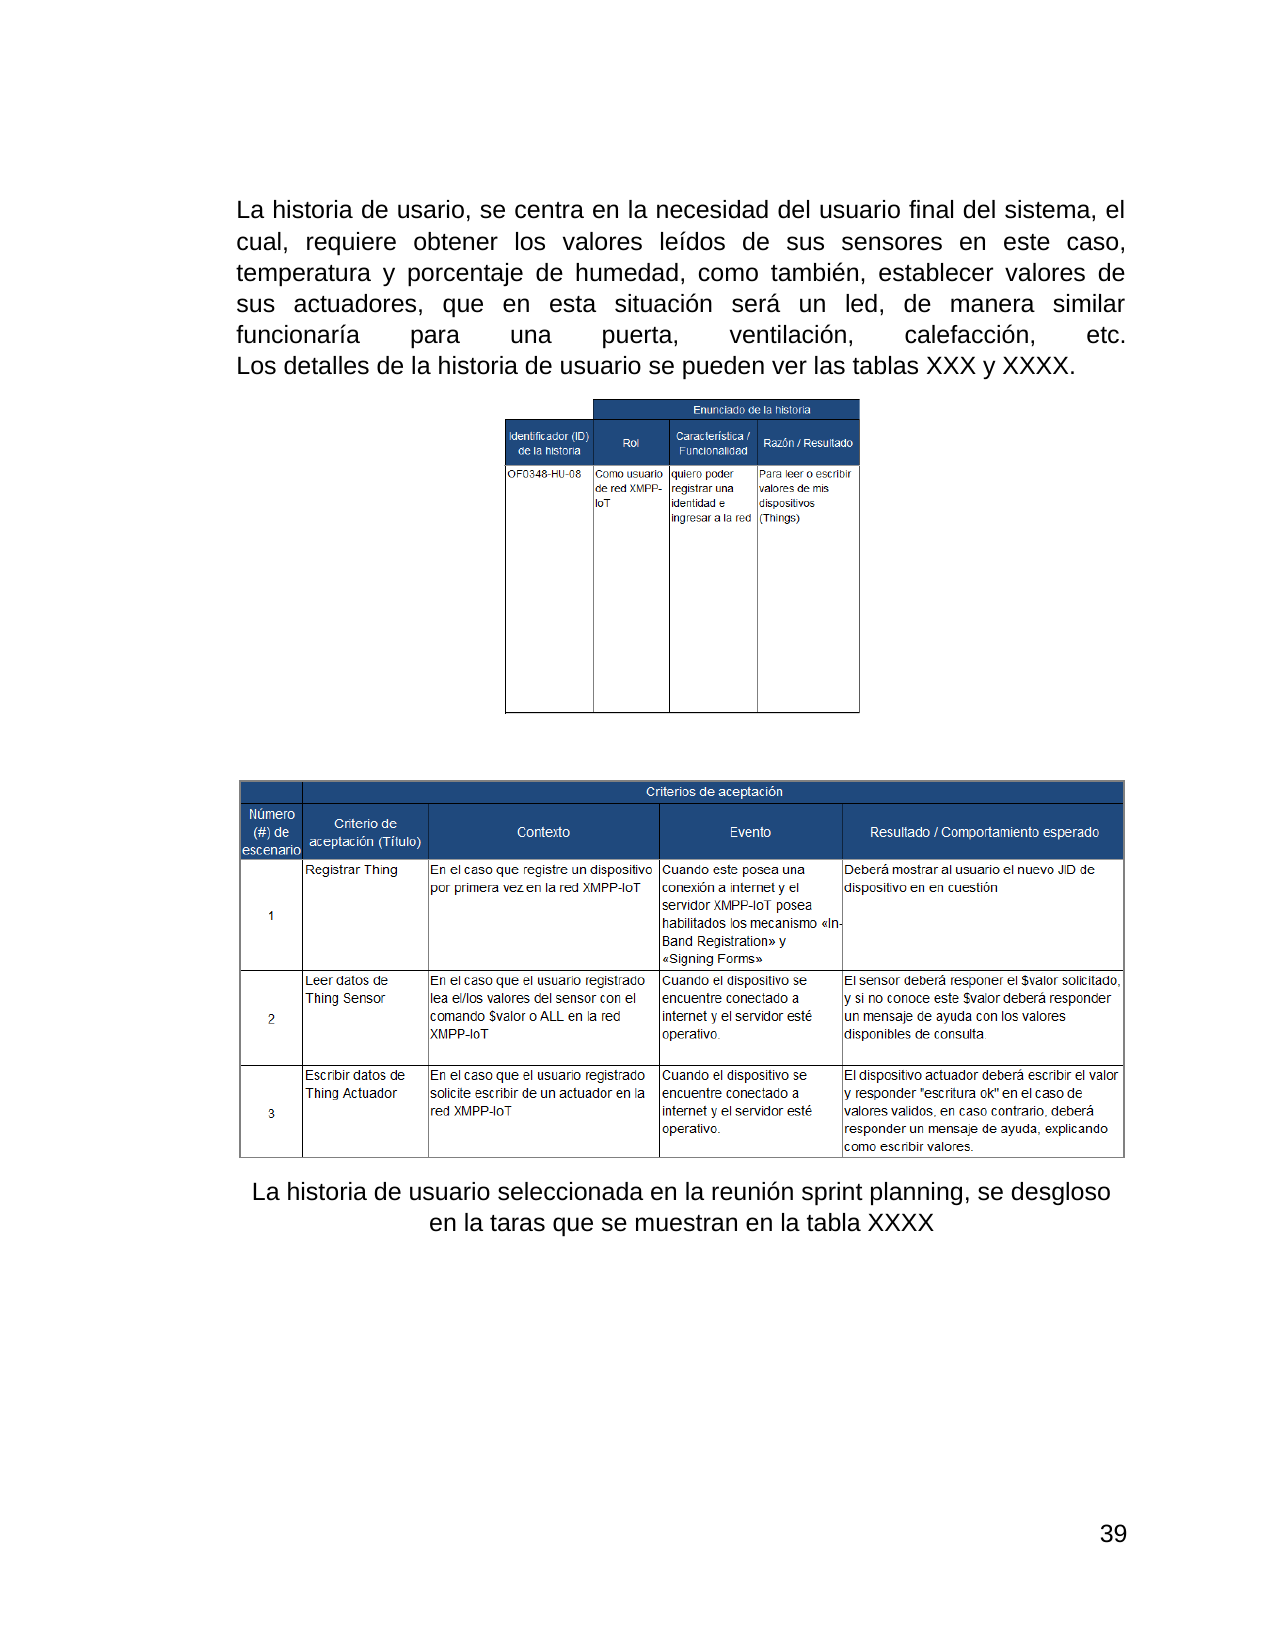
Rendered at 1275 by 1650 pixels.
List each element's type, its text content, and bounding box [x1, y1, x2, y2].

text La historia de usuario seleccionada en la reunión sprint planning, se desgloso en la taras que se muestran en la tabla XXXX [236, 1177, 1127, 1237]
picture [241, 782, 1123, 1157]
text La historia de usario, se centra en la necesidad del usuario final del sistema, el cual, requiere obtener los valores leídos de sus sensores en este caso, temperatura y porcentaje de humedad, como también, establecer valores de sus actuadores, que en esta situación será un led, de manera similar funcionaría para una puerta, ventilación, calefacción, etc. Los detalles de la historia de usuario se pueden ver las tablas XXX y XXXX. [236, 195, 1127, 379]
picture [504, 398, 860, 714]
